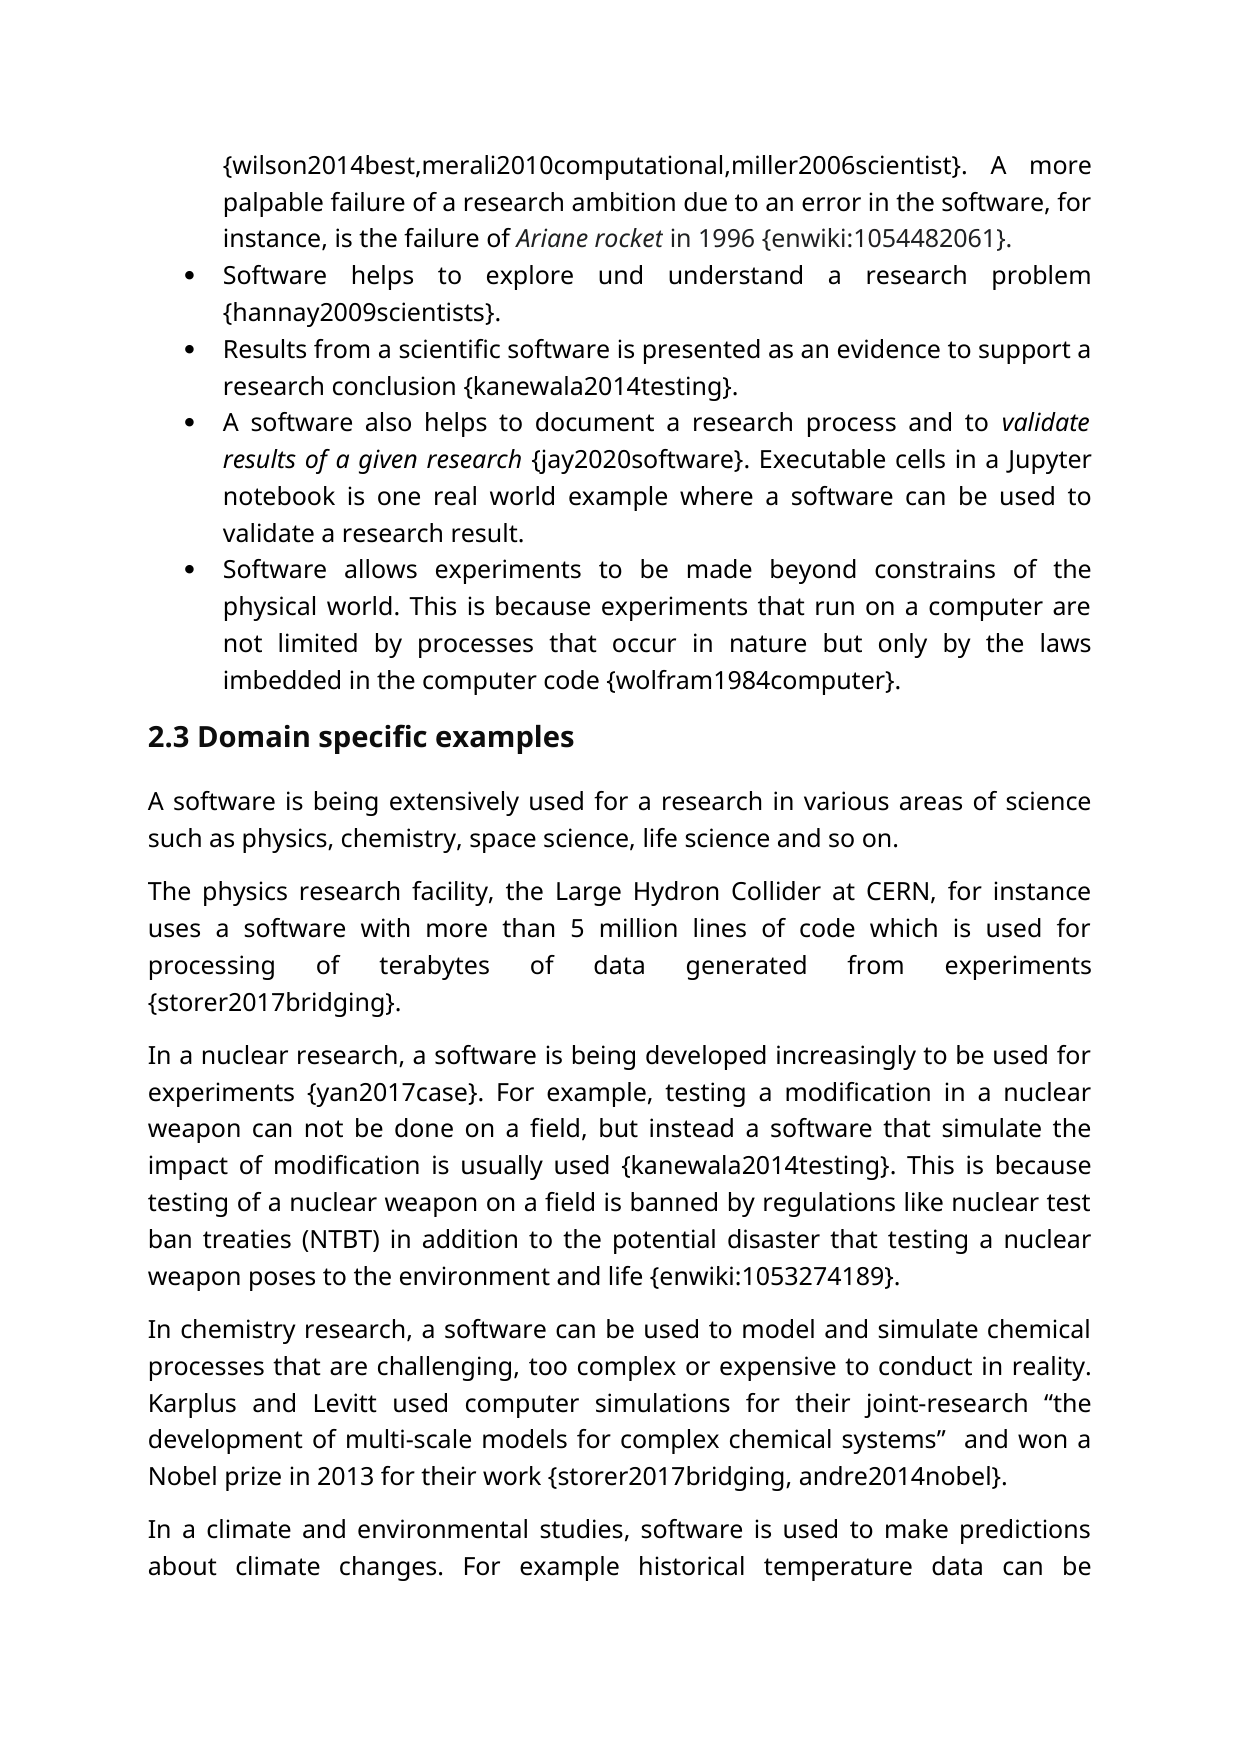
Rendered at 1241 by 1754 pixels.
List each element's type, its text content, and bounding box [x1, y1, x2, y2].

list Software helps to explore und understand a research problem {hannay2009scientists}. [185, 258, 1093, 329]
text The physics research facility, the Large Hydron Collider at CERN, for instance uses a software with more than 5 million lines of code which is used for processing of terabytes of data generated from experiments {storer2017bridging}. [148, 874, 1093, 1018]
text A software is being extensively used for a research in various areas of science such as physics, chemistry, space science, life science and so on. [148, 784, 1093, 854]
list A software also helps to document a research process and to validate results of a given research {jay2020software}. Executable cells in a Jupyter notebook is one real world example where a software can be used to validate a research result. [185, 405, 1093, 549]
subtitle Domain specific examples [148, 716, 1093, 756]
text In chemistry research, a software can be used to model and simulate chemical processes that are challenging, too complex or expensive to conduct in reality. Karplus and Levitt used computer simulations for their joint-research “the development of multi-scale models for complex chemical systems” and won a Nobel prize in 2013 for their work {storer2017bridging, andre2014nobel}. [148, 1312, 1093, 1493]
list Results from a scientific software is presented as an evidence to support a research conclusion {kanewala2014testing}. [185, 331, 1093, 402]
text In a nuclear research, a software is being developed increasingly to be used for experiments {yan2017case}. For example, testing a modification in a nuclear weapon can not be done on a field, but instead a software that simulate the impact of modification is usually used {kanewala2014testing}. This is because testing of a nuclear weapon on a field is banned by regulations like nuclear test ban treaties (NTBT) in addition to the potential disaster that testing a nuclear weapon poses to the environment and life {enwiki:1053274189}. [148, 1038, 1093, 1292]
list Software allows experiments to be made beyond constrains of the physical world. This is because experiments that run on a computer are not limited by processes that occur in nature but only by the laws imbedded in the computer code {wolfram1984computer}. [185, 552, 1093, 696]
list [185, 148, 1093, 255]
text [148, 1512, 1093, 1583]
